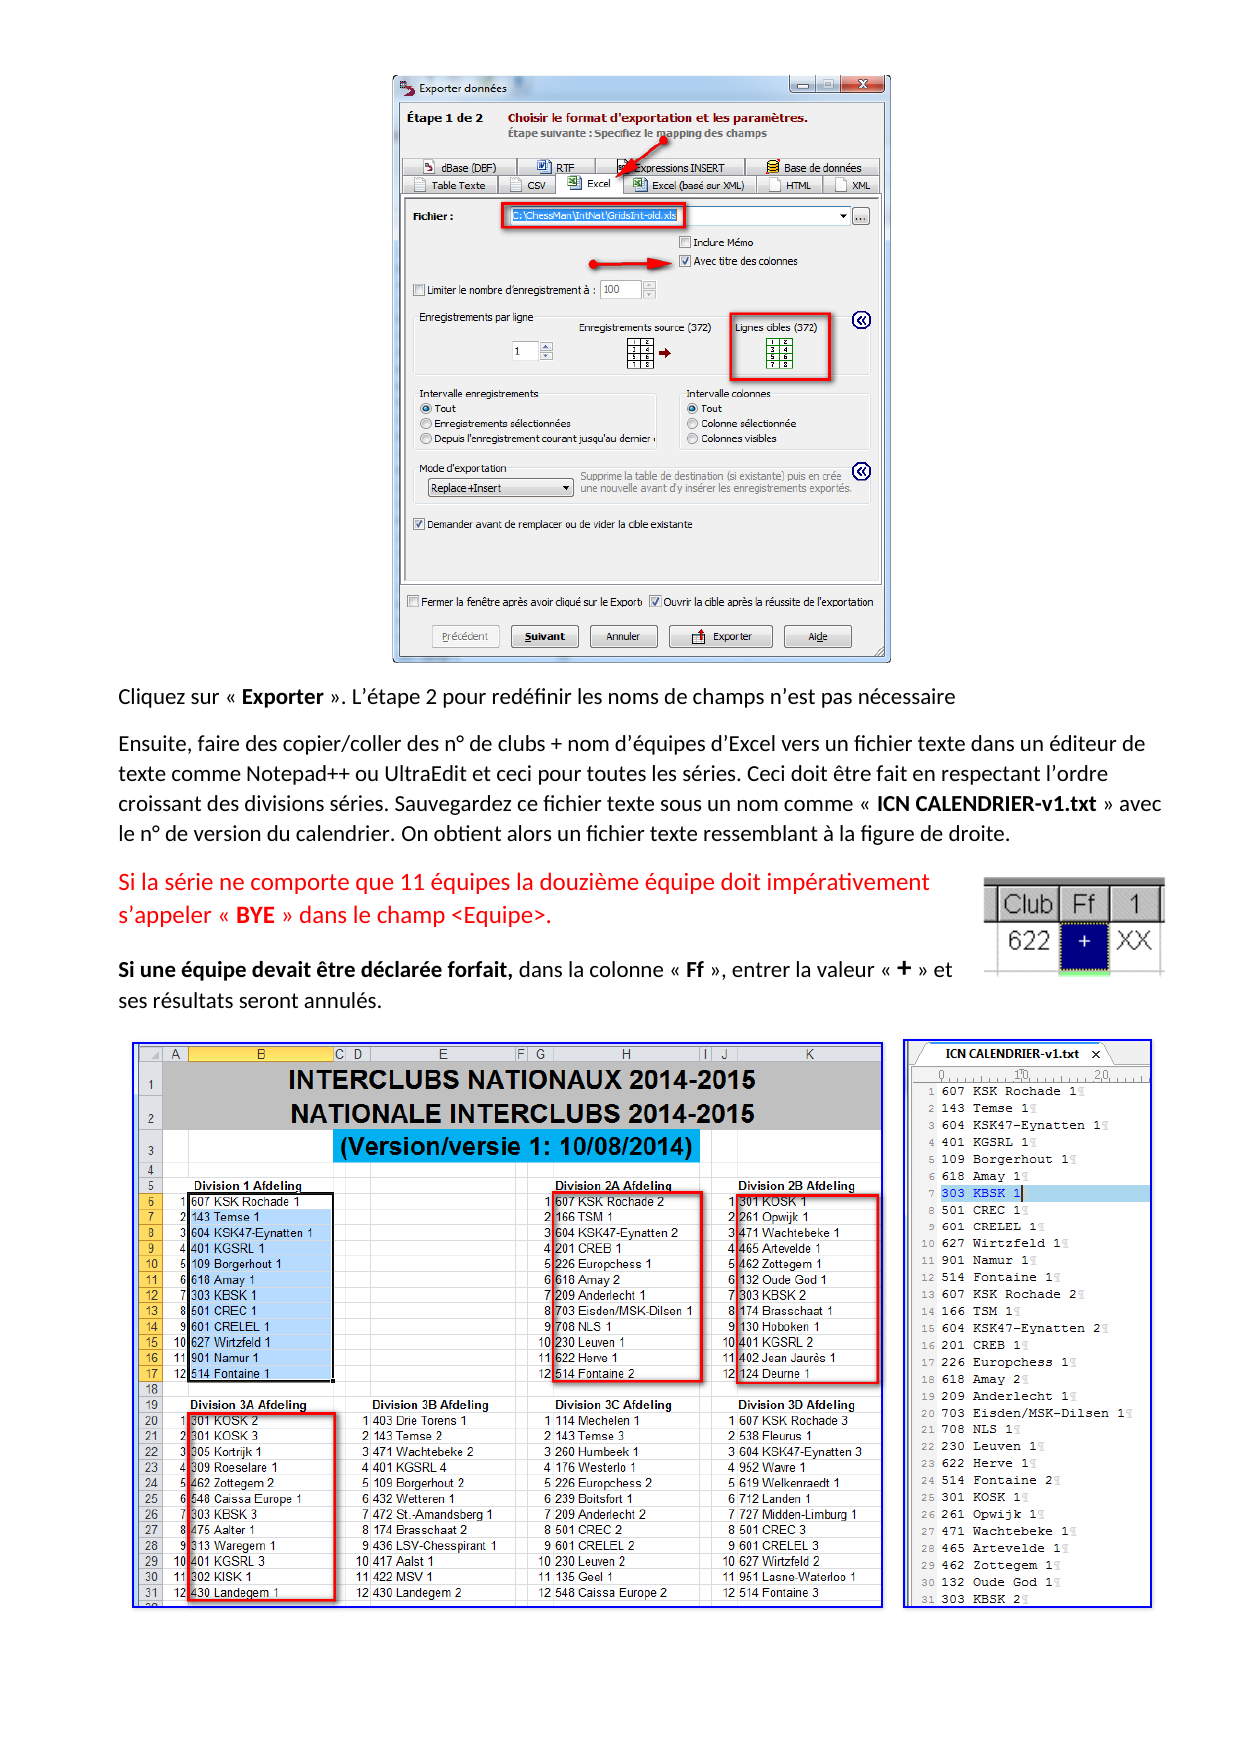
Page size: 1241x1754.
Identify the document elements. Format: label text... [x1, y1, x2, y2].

picture [392, 75, 891, 663]
text Cliquez sur « Exporter ». L’étape 2 pour redéfinir les noms de champs n’est pas nécessaire [118, 682, 1165, 710]
picture [897, 1033, 1157, 1613]
text Si une équipe devait être déclarée forfait, dans la colonne « Ff », entrer la valeur « + » et ses résultats seront annulés. [118, 949, 1158, 1014]
picture [983, 877, 1166, 977]
picture [126, 1036, 888, 1613]
text Ensuite, faire des copier/coller des n° de clubs + nom d’équipes d’Excel vers un fichier texte dans un éditeur de texte comme Notepad++ ou UltraEdit et ceci pour toutes les séries. Ceci doit être fait en respectant l’ordre croissant des divisions séries. Sauvegardez ce fichier texte sous un nom comme « ICN CALENDRIER-v1.txt » avec le n° de version du calendrier. On obtient alors un fichier texte ressemblant à la figure de droite. [118, 729, 1165, 847]
text Si la série ne comporte que 11 équipes la douzième équipe doit impérativement s’appeler « BYE » dans le champ <Equipe>. [118, 866, 1165, 930]
